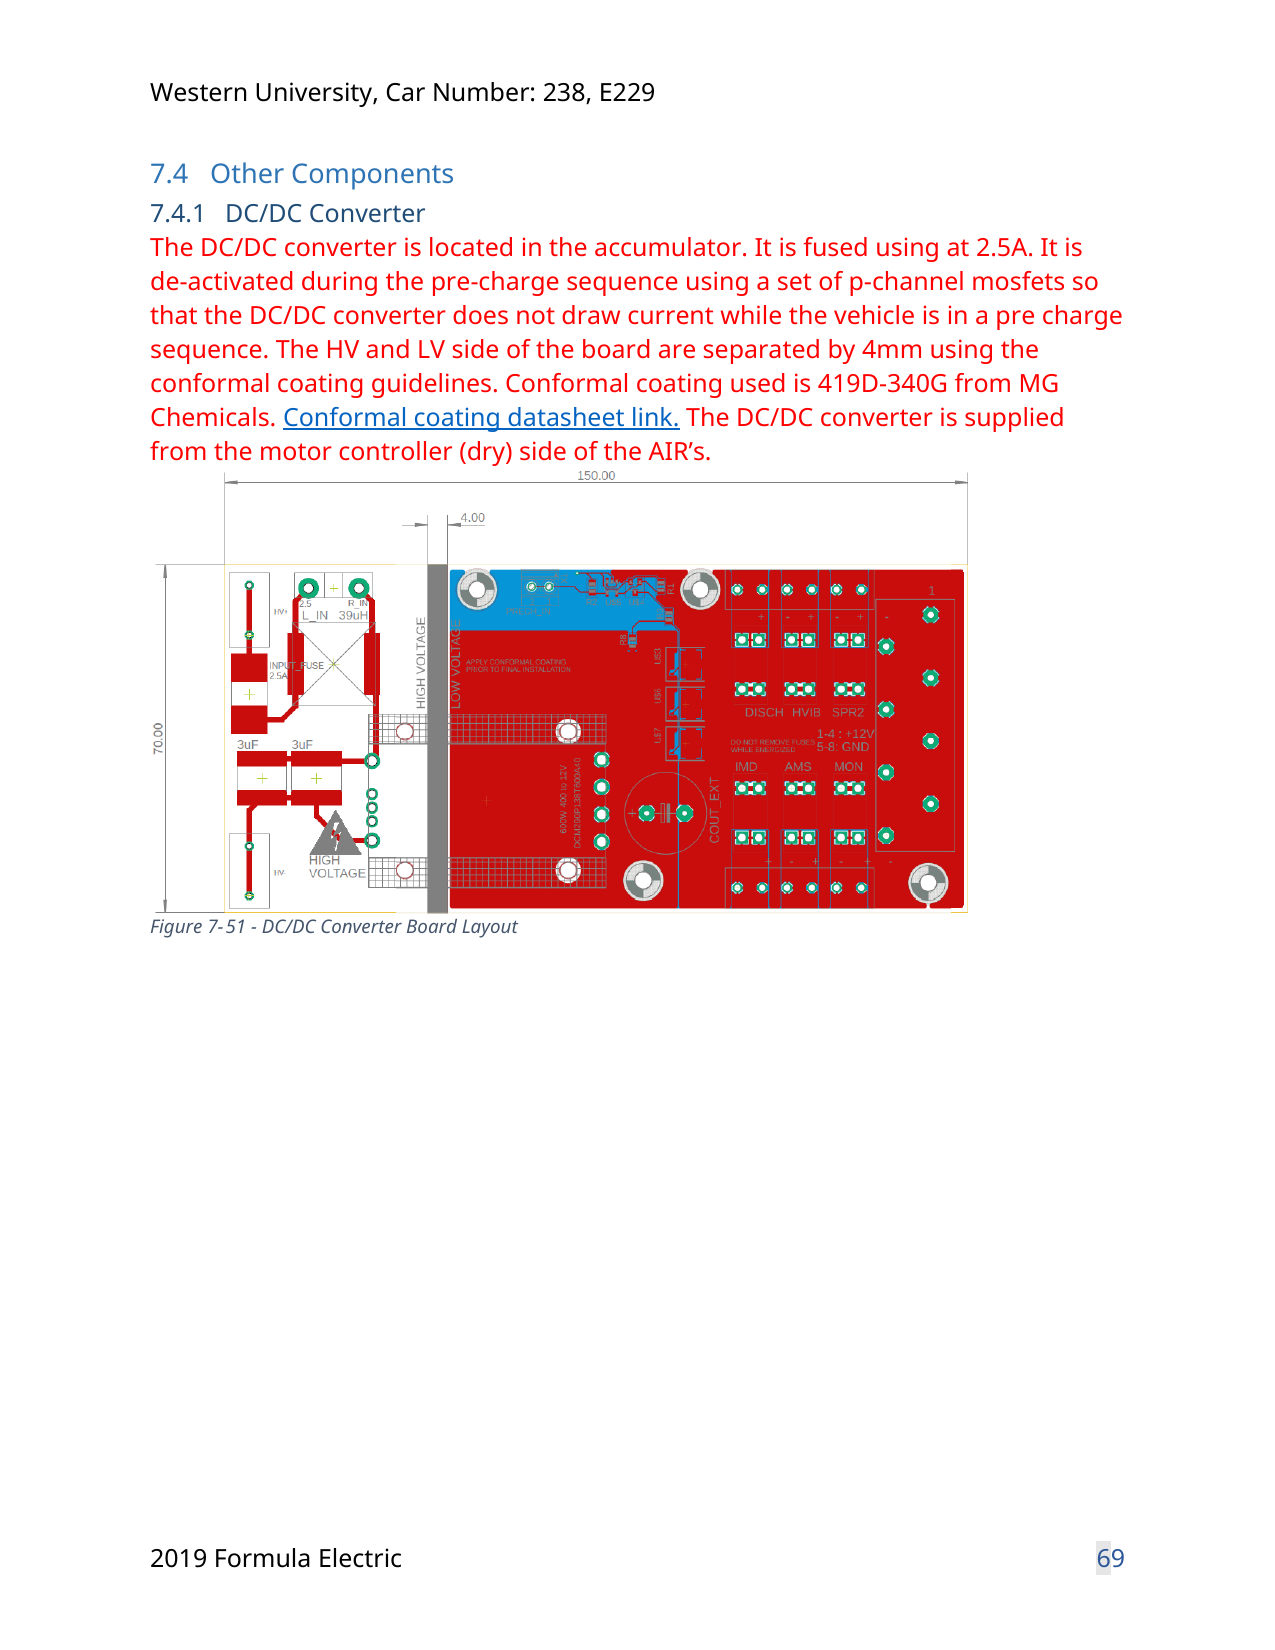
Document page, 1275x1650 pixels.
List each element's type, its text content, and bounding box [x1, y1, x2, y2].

picture [150, 467, 976, 914]
text The DC/DC converter is located in the accumulator. It is fused using at 2.5A. It is de-activated during the pre-charge sequence using a set of p-channel mosfets so that the DC/DC converter does not draw current while the vehicle is in a pre charge sequence. The HV and LV side of the board are separated by 4mm using the conformal coating guidelines. Conformal coating used is 419D-340G from MG Chemicals. Conformal coating datasheet link. The DC/DC converter is supplied from the motor controller (dry) side of the AIR’s. [150, 229, 1125, 468]
subtitle DC/DC Converter [150, 195, 1125, 229]
subtitle Other Components [150, 154, 1125, 191]
